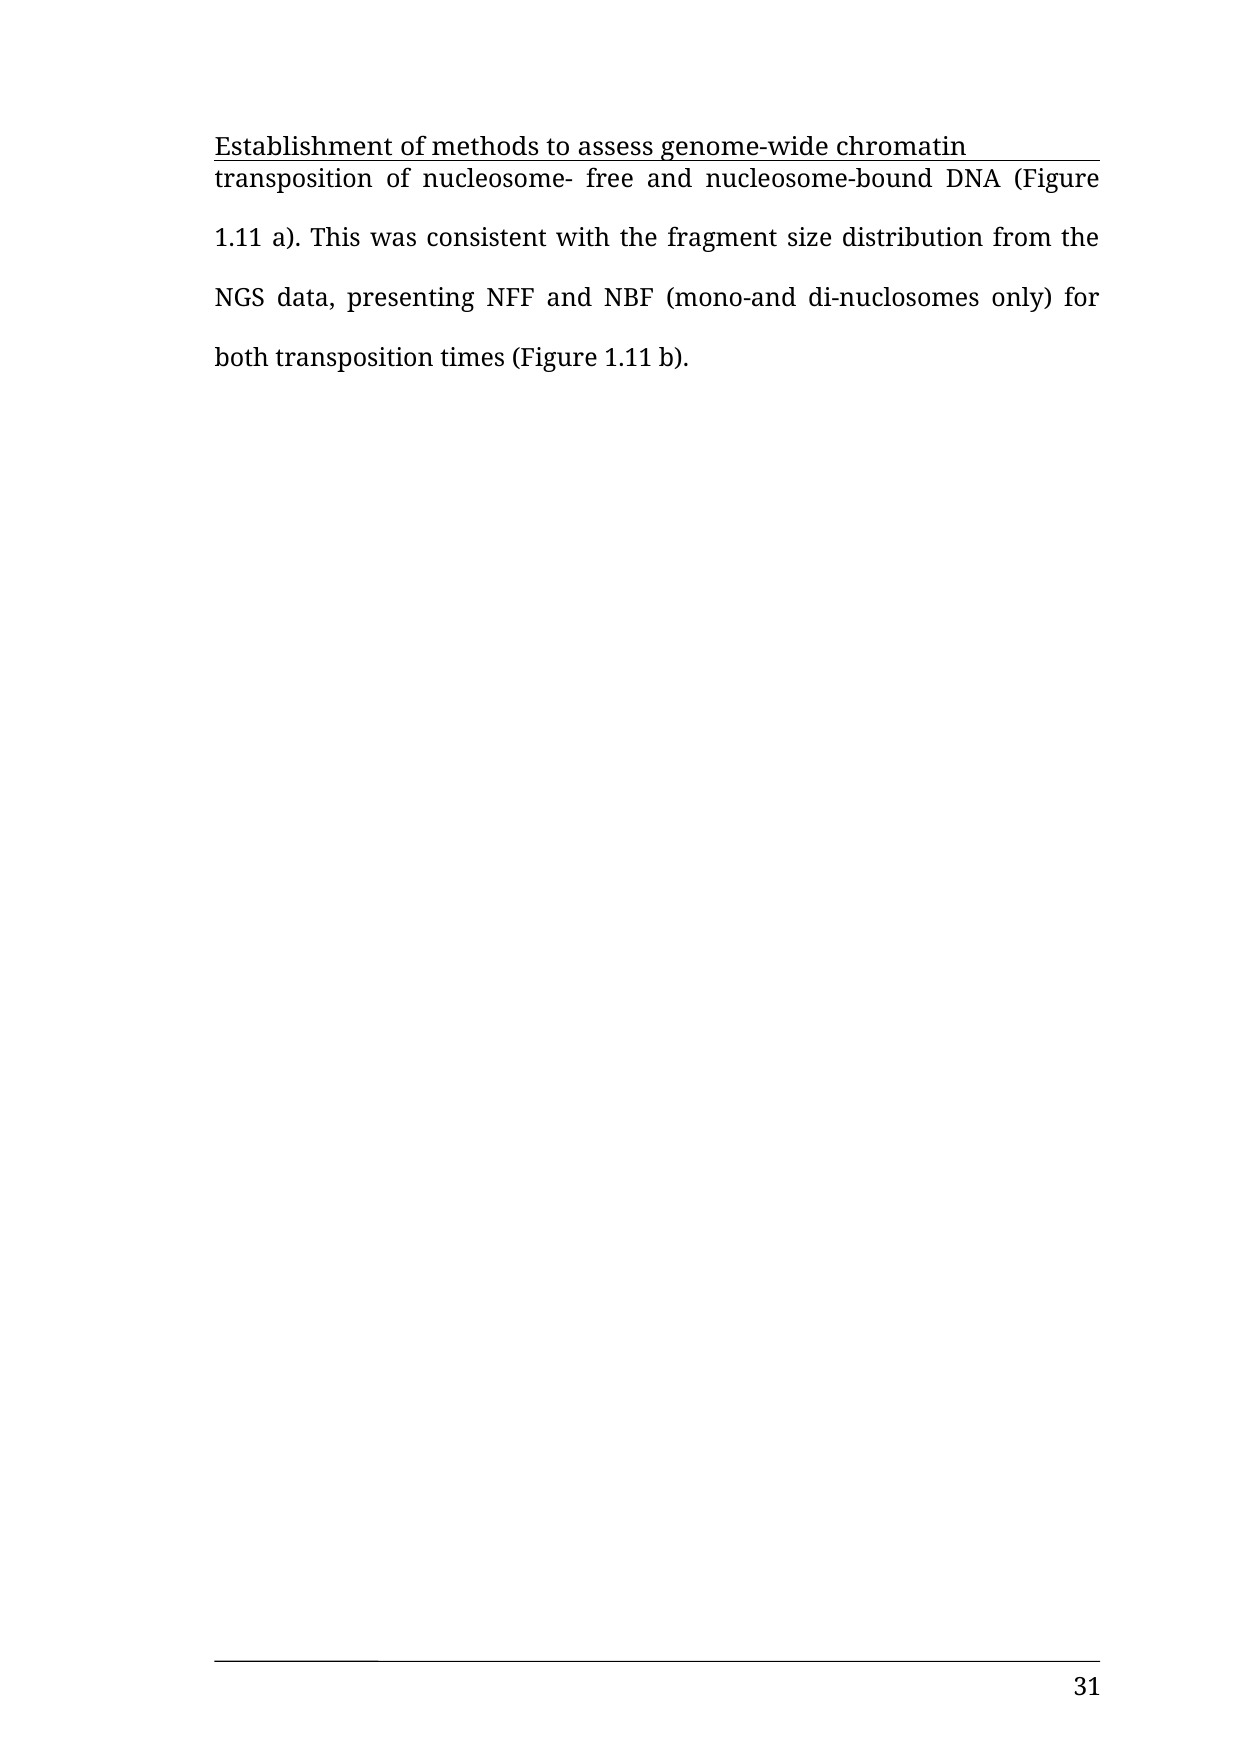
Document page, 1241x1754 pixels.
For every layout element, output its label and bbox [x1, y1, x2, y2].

text [214, 160, 1101, 373]
